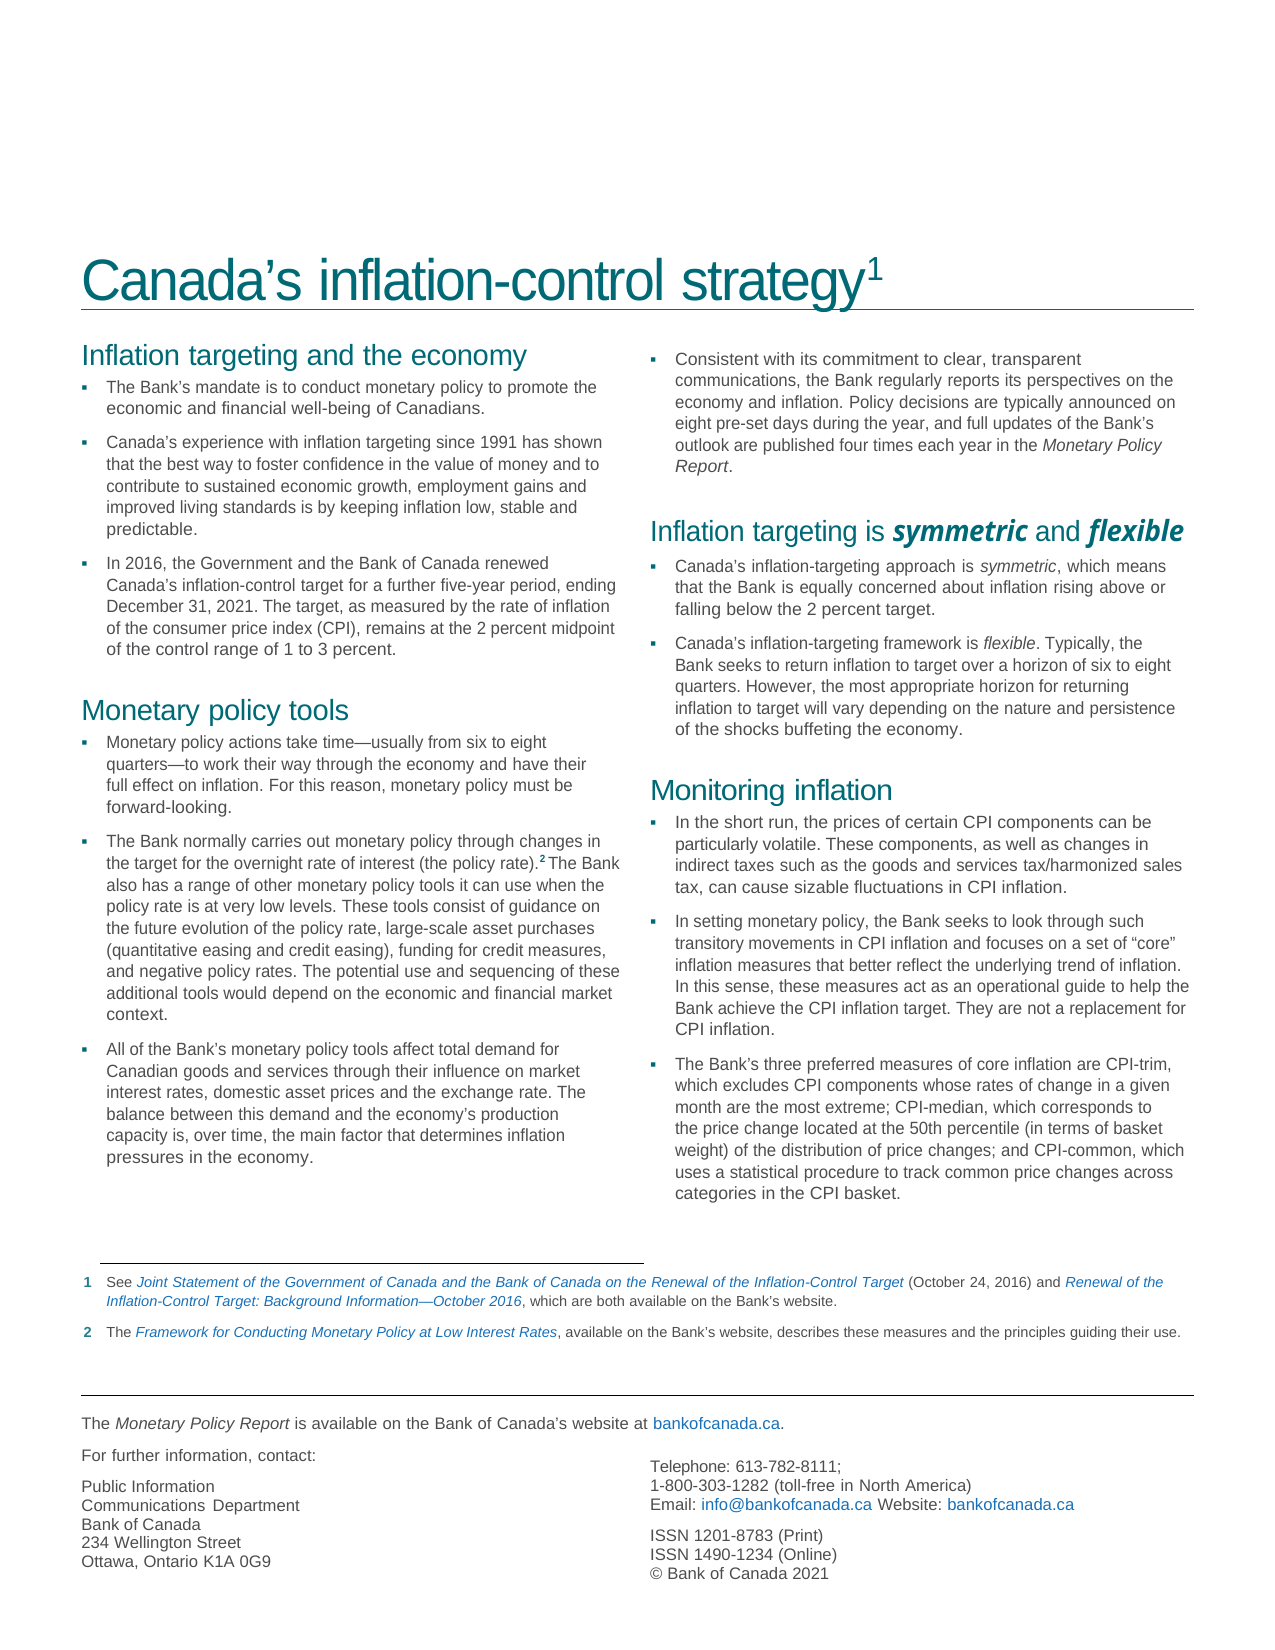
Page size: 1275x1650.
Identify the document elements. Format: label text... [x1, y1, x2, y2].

text ISSN 1201-8783 (Print) [650, 1526, 1204, 1545]
list See Joint Statement of the Government of Canada and the Bank of Canada on the Renewal of the Inflation-Control Target (October 24, 2016) and Renewal of the Inflation-Control Target: Background Information—October 2016, which are both available on the Bank’s website. [83, 1274, 1169, 1309]
list Canada’s inflation-targeting framework is flexible. Typically, the Bank seeks to return inflation to target over a horizon of six to eight quarters. However, the most appropriate horizon for returning inflation to target will vary depending on the nature and persistence of the shocks buffeting the economy. [650, 633, 1180, 739]
list Monetary policy actions take time—usually from six to eight quarters—to work their way through the economy and have their full effect on inflation. For this reason, monetary policy must be forward-looking. [81, 732, 591, 817]
list Canada’s experience with inflation targeting since 1991 has shown that the best way to foster confidence in the value of money and to contribute to sustained economic growth, employment gains and improved living standards is by keeping inflation low, stable and predictable. [81, 432, 607, 539]
text Public Information Communications Department Bank of Canada [81, 1477, 322, 1533]
subtitle Monitoring inflation [650, 773, 1204, 807]
text Telephone: 613-782-8111; [650, 1457, 1204, 1476]
subtitle Inflation targeting and the economy [81, 337, 629, 371]
list The Bank’s mandate is to conduct monetary policy to promote the economic and financial well-being of Canadians. [81, 376, 601, 418]
list Consistent with its commitment to clear, transparent communications, the Bank regularly reports its perspectives on the economy and inflation. Policy decisions are typically announced on eight pre-set days during the year, and full updates of the Bank’s outlook are published four times each year in the Monetary Policy Report. [650, 348, 1180, 477]
list The Bank normally carries out monetary policy through changes in the target for the overnight rate of interest (the policy rate).2 The Bank also has a range of other monetary policy tools it can use when the policy rate is at very low levels. These tools consist of guidance on the future evolution of the policy rate, large-scale asset purchases (quantitative easing and credit easing), funding for credit measures, and negative policy rates. The potential use and sequencing of these additional tools would depend on the economic and financial market context. [81, 831, 625, 1024]
text Canada’s inflation-control strategy1 [81, 246, 1204, 313]
list Canada’s inflation-targeting approach is symmetric, which means that the Bank is equally concerned about inflation rising above or falling below the 2 percent target. [650, 555, 1166, 619]
list In setting monetary policy, the Bank seeks to look through such transitory movements in CPI inflation and focuses on a set of “core” inflation measures that better reflect the underlying trend of inflation. In this sense, these measures act as an operational guide to help the Bank achieve the CPI inflation target. They are not a replacement for CPI inflation. [650, 911, 1193, 1039]
text For further information, contact: [81, 1445, 322, 1464]
list In the short run, the prices of certain CPI components can be particularly volatile. These components, as well as changes in indirect taxes such as the goods and services tax/harmonized sales tax, can cause sizable fluctuations in CPI inflation. [650, 812, 1187, 897]
subtitle Monetary policy tools [81, 693, 629, 727]
text 1-800-303-1282 (toll-free in North America) [650, 1476, 1204, 1495]
text 234 Wellington Street Ottawa, Ontario K1A 0G9 [81, 1533, 296, 1571]
text ISSN 1490-1234 (Online) [650, 1545, 1204, 1564]
list The Framework for Conducting Monetary Policy at Low Interest Rates, available on the Bank’s website, describes these measures and the principles guiding their use. [83, 1323, 1204, 1340]
list The Bank’s three preferred measures of core inflation are CPI-trim, which excludes CPI components whose rates of change in a given month are the most extreme; CPI-median, which corresponds to the price change located at the 50th percentile (in terms of basket [650, 1053, 1177, 1138]
list All of the Bank’s monetary policy tools affect total demand for Canadian goods and services through their influence on market interest rates, domestic asset prices and the exchange rate. The balance between this demand and the economy’s production capacity is, over time, the main factor that determines inflation pressures in the economy. [81, 1039, 589, 1167]
list In 2016, the Government and the Bank of Canada renewed Canada’s inflation-control target for a further five-year period, ending December 31, 2021. The target, as measured by the rate of inflation of the consumer price index (CPI), remains at the 2 percent midpoint of the control range of 1 to 3 percent. [81, 553, 621, 659]
text Inflation targeting is symmetric and flexible [650, 510, 1204, 550]
text Email: info@bankofcanada.ca Website: bankofcanada.ca [650, 1495, 1204, 1514]
text The Monetary Policy Report is available on the Bank of Canada’s website at bankofcanada.ca. [81, 1414, 1204, 1433]
text weight) of the distribution of price changes; and CPI-common, which uses a statistical procedure to track common price changes across categories in the CPI basket. [675, 1140, 1204, 1203]
text © Bank of Canada 2021 [650, 1564, 1204, 1583]
